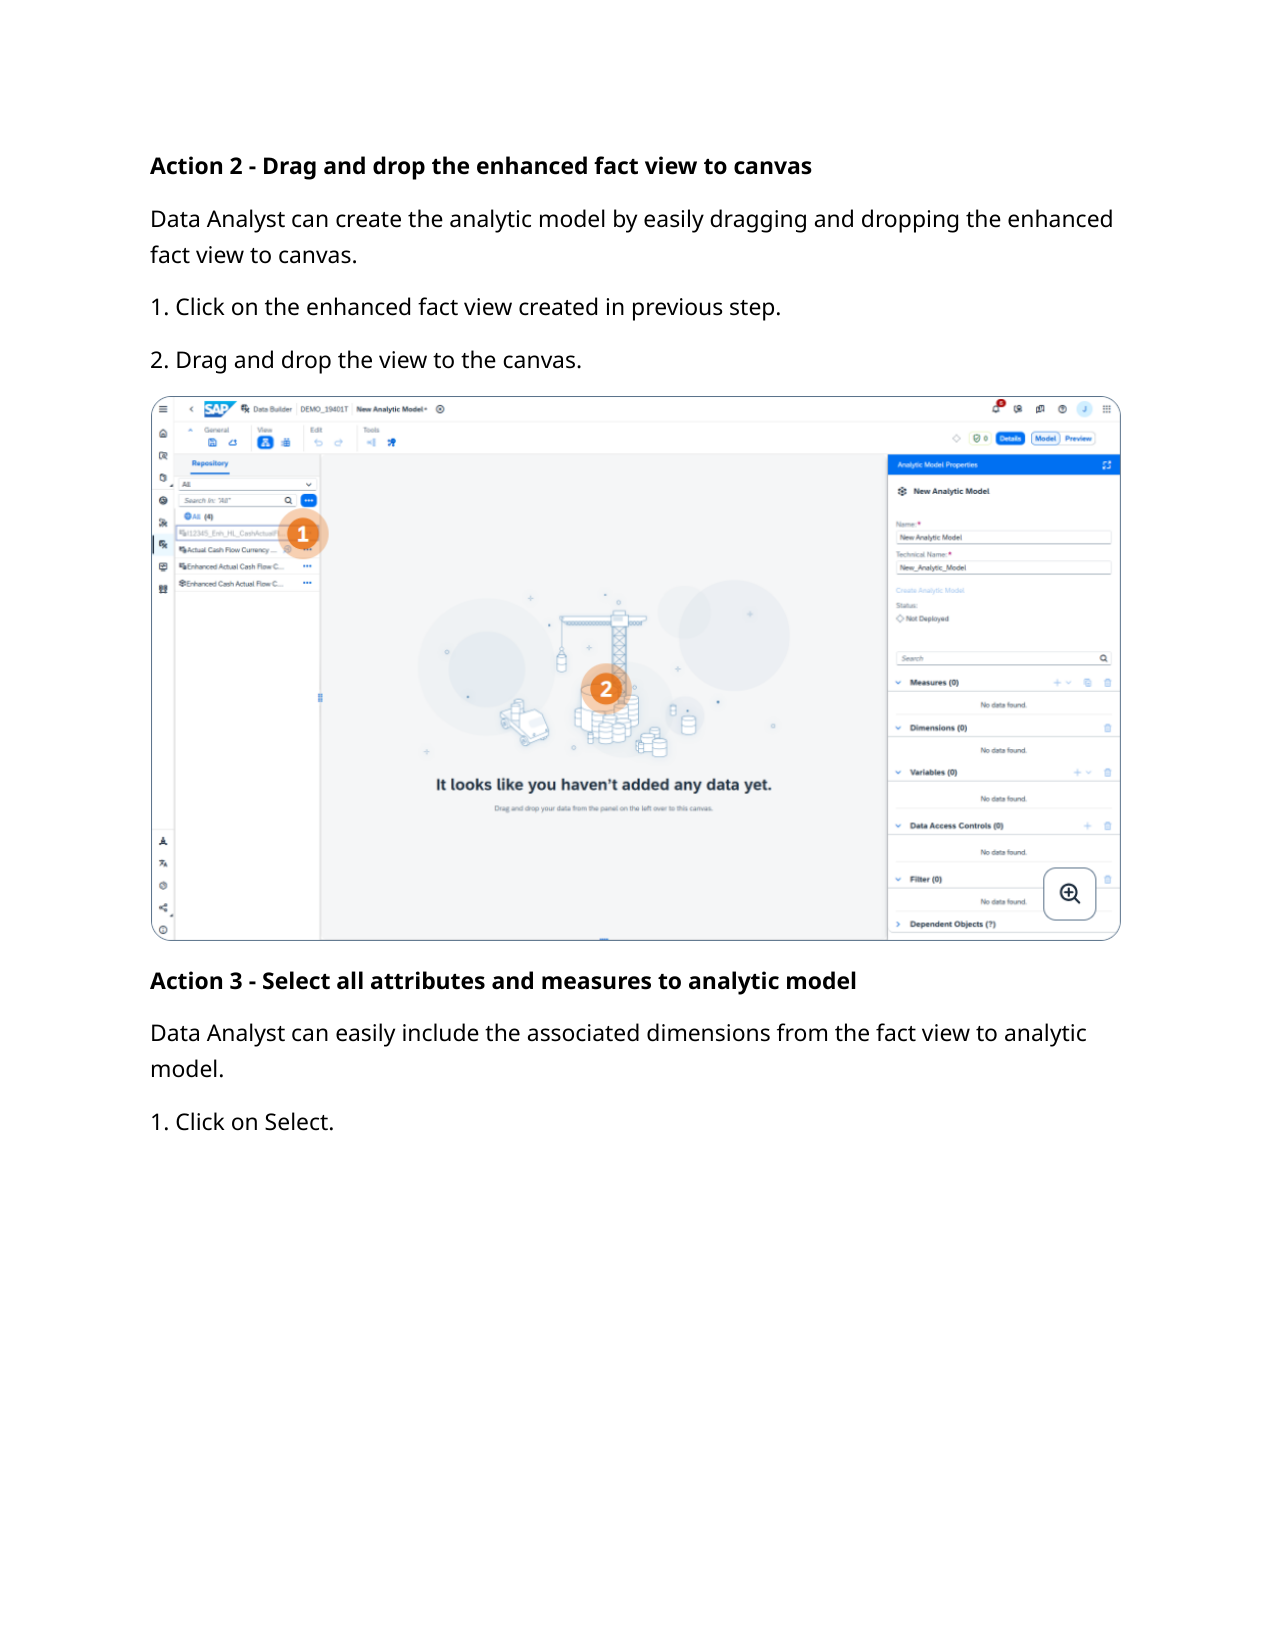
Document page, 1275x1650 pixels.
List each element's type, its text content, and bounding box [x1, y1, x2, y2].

text Action 3 - Select all attributes and measures to analytic model [150, 965, 1125, 996]
text 2. Drag and drop the view to the canvas. [150, 344, 1125, 375]
text Data Analyst can create the analytic model by easily dragging and dropping the enhanced fact view to canvas. [150, 203, 1125, 270]
text 1. Click on the enhanced fact view created in previous step. [150, 291, 1125, 322]
picture [150, 396, 1125, 943]
text Data Analyst can easily include the associated dimensions from the fact view to analytic model. [150, 1017, 1125, 1084]
text Action 2 - Drag and drop the enhanced fact view to canvas [150, 150, 1125, 181]
text 1. Click on Select. [150, 1106, 1125, 1137]
